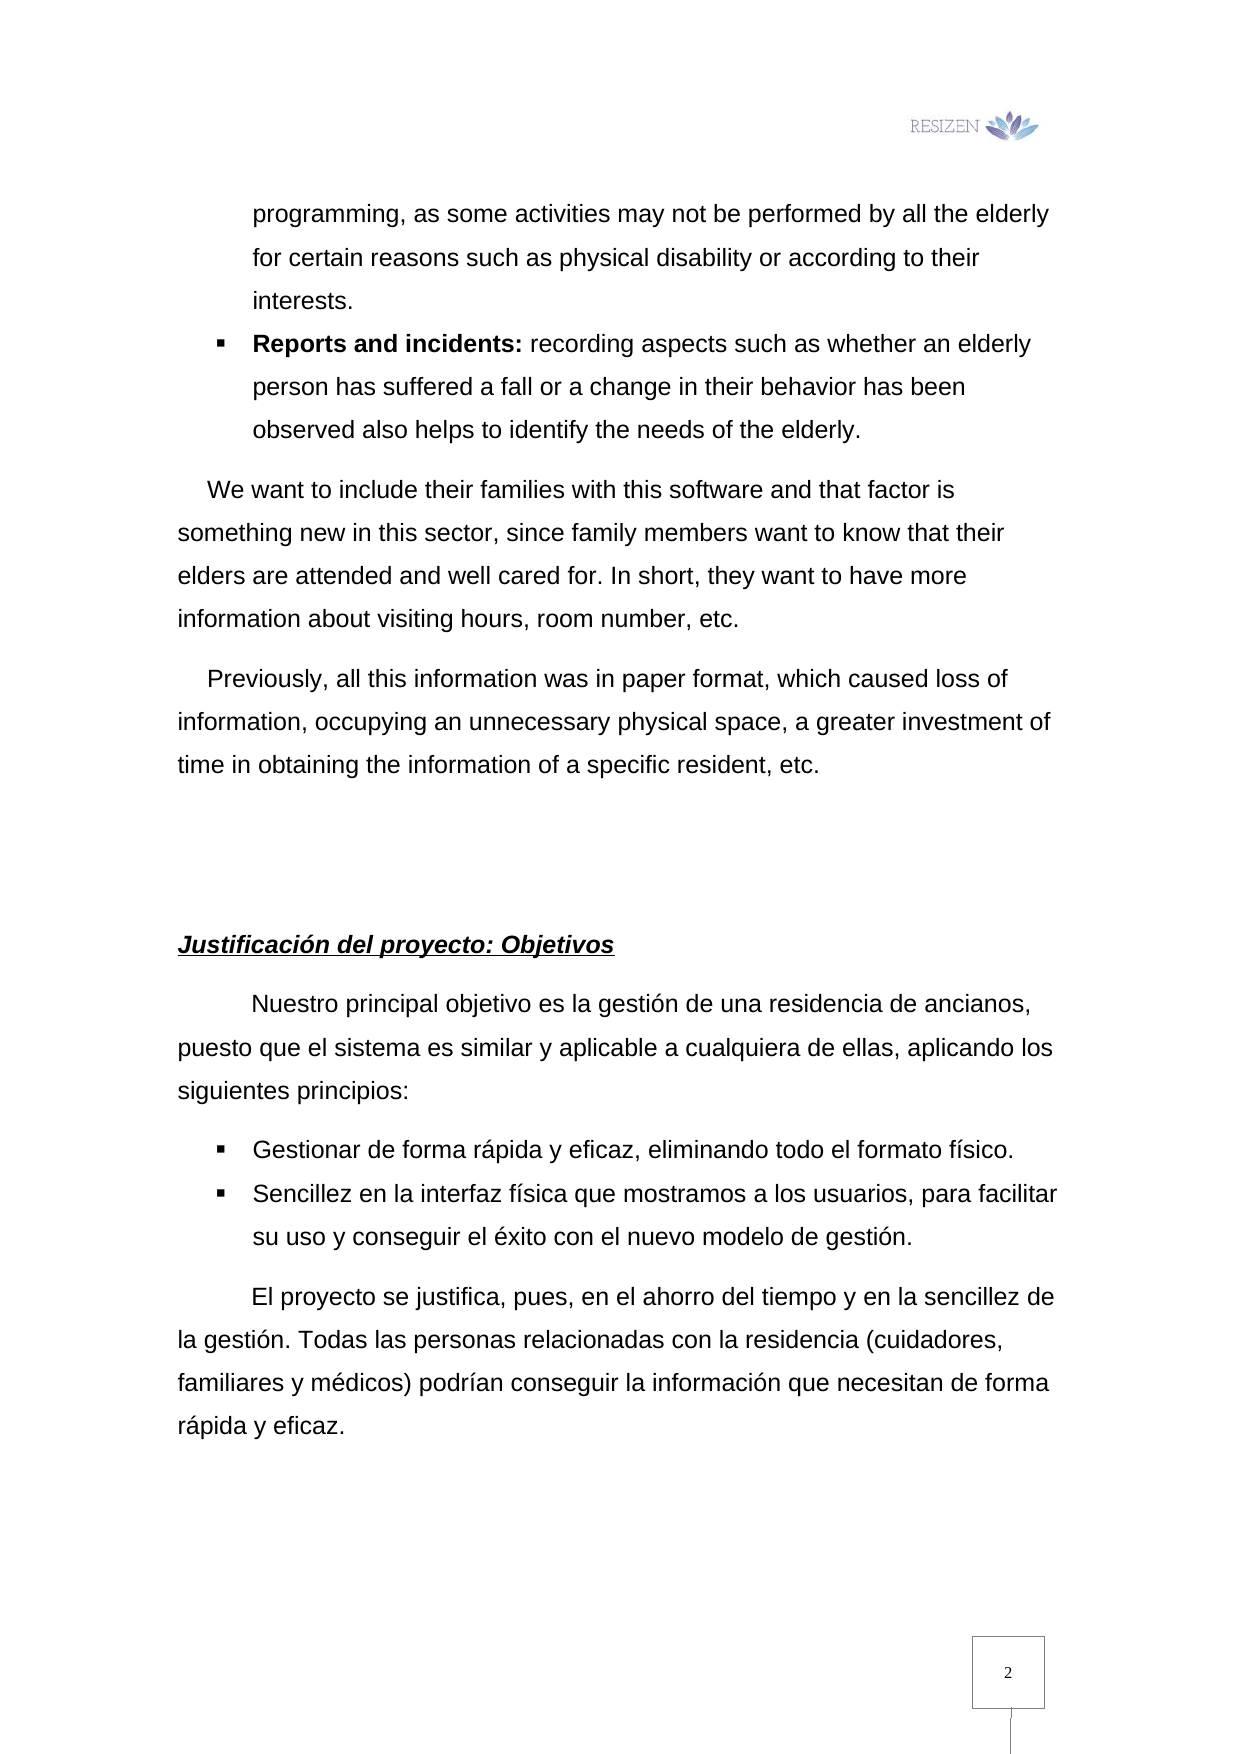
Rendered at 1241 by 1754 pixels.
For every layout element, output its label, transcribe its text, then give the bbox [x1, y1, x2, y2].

text Nuestro principal objetivo es la gestión de una residencia de ancianos, puesto que el sistema es similar y aplicable a cualquiera de ellas, aplicando los siguientes principios: [177, 989, 1063, 1104]
text Previously, all this information was in paper format, which caused loss of information, occupying an unnecessary physical space, a greater investment of time in obtaining the information of a specific resident, etc. [177, 664, 1063, 779]
list Reports and incidents: recording aspects such as whether an elderly person has suffered a fall or a change in their behavior has been observed also helps to identify the needs of the elderly. [215, 329, 1063, 444]
picture [886, 73, 1064, 171]
text Justificación del proyecto: Objetivos [177, 930, 1063, 958]
text We want to include their families with this software and that factor is something new in this sector, since family members want to know that their elders are attended and well cared for. In short, they want to have more information about visiting hours, room number, etc. [177, 475, 1063, 633]
list Gestionar de forma rápida y eficaz, eliminando todo el formato físico. [215, 1136, 1063, 1164]
text El proyecto se justifica, pues, en el ahorro del tiempo y en la sencillez de la gestión. Todas las personas relacionadas con la residencia (cuidadores, familiares y médicos) podrían conseguir la información que necesitan de forma rápida y eficaz. [177, 1282, 1063, 1440]
list Sencillez en la interfaz física que mostramos a los usuarios, para facilitar su uso y conseguir el éxito con el nuevo modelo de gestión. [215, 1179, 1063, 1251]
